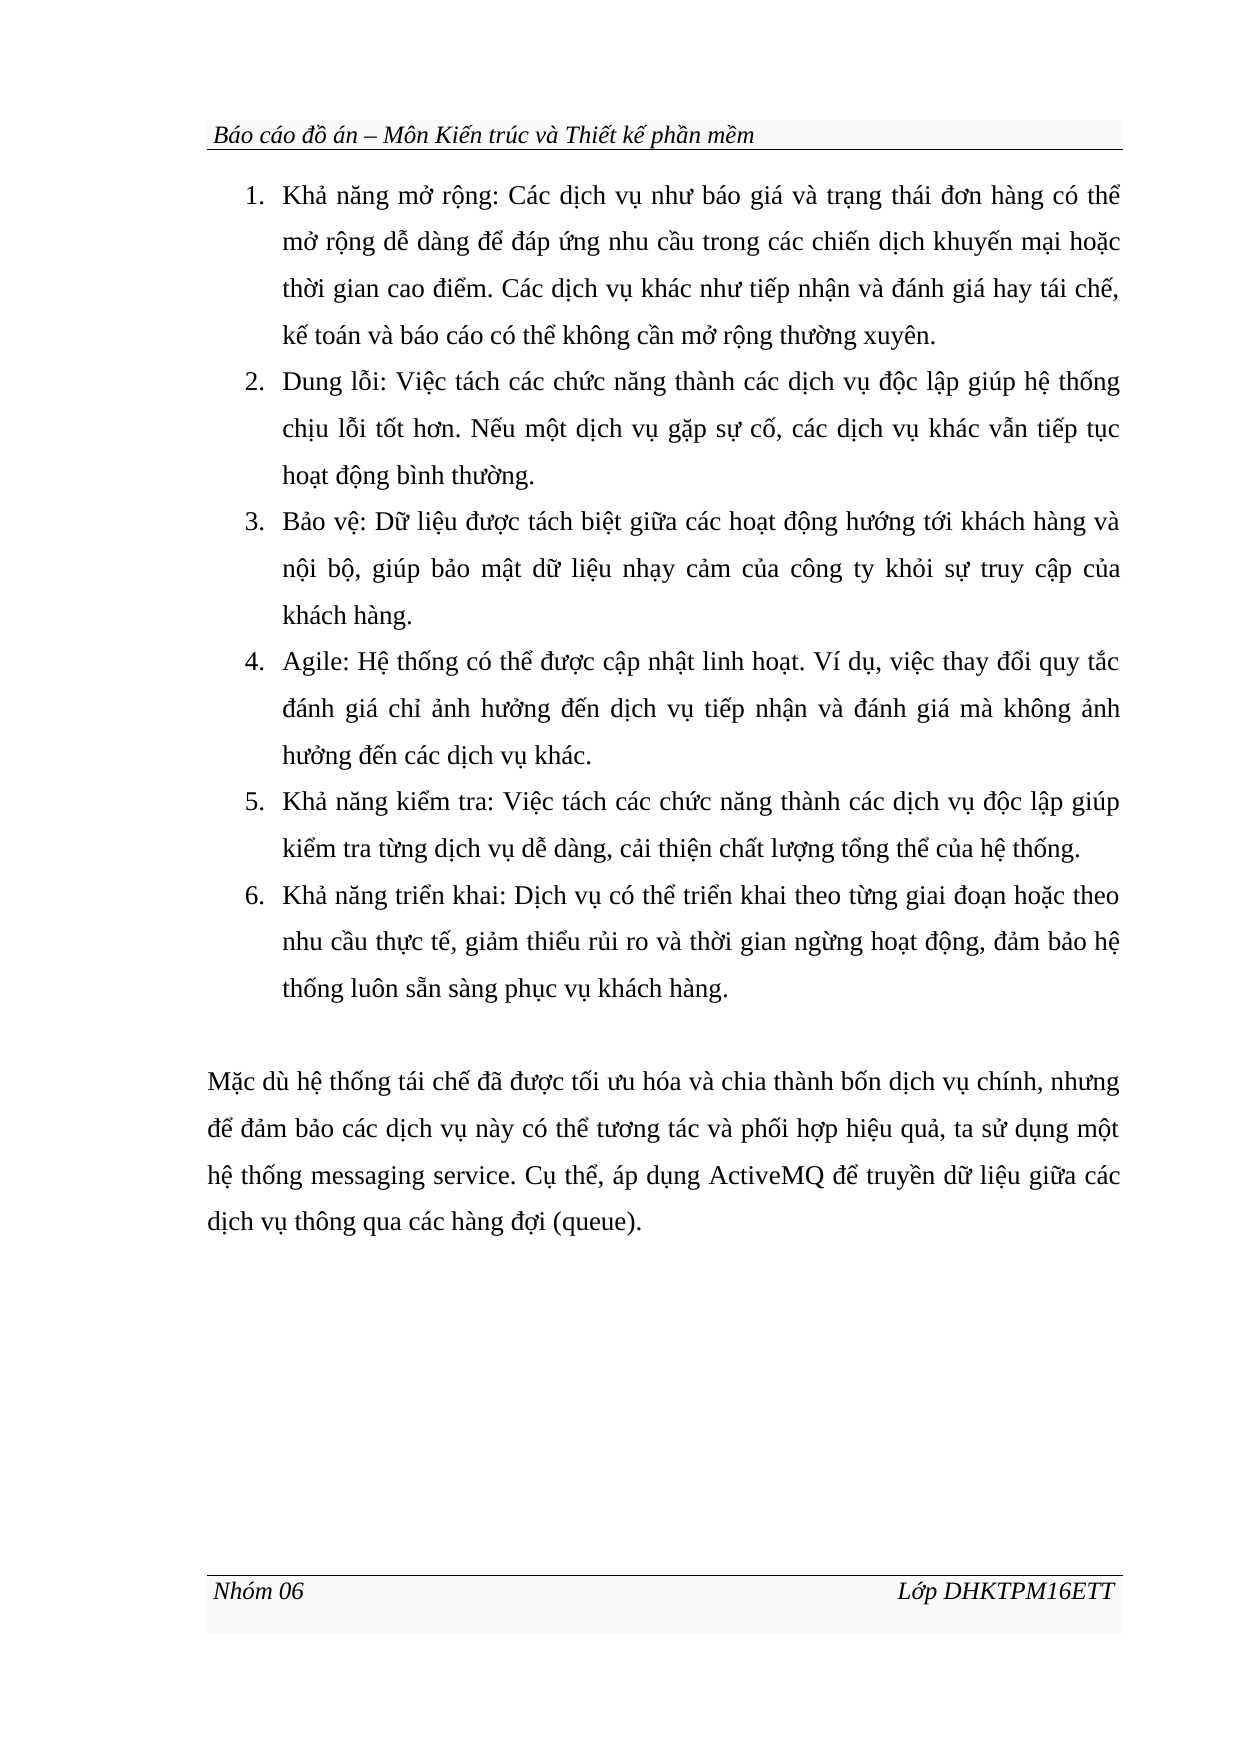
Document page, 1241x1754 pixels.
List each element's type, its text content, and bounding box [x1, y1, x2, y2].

list Agile: Hệ thống có thể được cập nhật linh hoạt. Ví dụ, việc thay đổi quy tắc đánh giá chỉ ảnh hưởng đến dịch vụ tiếp nhận và đánh giá mà không ảnh hưởng đến các dịch vụ khác. [244, 645, 1122, 770]
list Khả năng kiểm tra: Việc tách các chức năng thành các dịch vụ độc lập giúp kiểm tra từng dịch vụ dễ dàng, cải thiện chất lượng tổng thể của hệ thống. [244, 785, 1122, 863]
list Bảo vệ: Dữ liệu được tách biệt giữa các hoạt động hướng tới khách hàng và nội bộ, giúp bảo mật dữ liệu nhạy cảm của công ty khỏi sự truy cập của khách hàng. [244, 505, 1122, 630]
list Khả năng triển khai: Dịch vụ có thể triển khai theo từng giai đoạn hoặc theo nhu cầu thực tế, giảm thiểu rủi ro và thời gian ngừng hoạt động, đảm bảo hệ thống luôn sẵn sàng phục vụ khách hàng. [244, 879, 1122, 1003]
text Mặc dù hệ thống tái chế đã được tối ưu hóa và chia thành bốn dịch vụ chính, nhưng để đảm bảo các dịch vụ này có thể tương tác và phối hợp hiệu quả, ta sử dụng một hệ thống messaging service. Cụ thể, áp dụng ActiveMQ để truyền dữ liệu giữa các dịch vụ thông qua các hàng đợi (queue). [207, 1065, 1122, 1237]
list Dung lỗi: Việc tách các chức năng thành các dịch vụ độc lập giúp hệ thống chịu lỗi tốt hơn. Nếu một dịch vụ gặp sự cố, các dịch vụ khác vẫn tiếp tục hoạt động bình thường. [244, 365, 1122, 490]
list Khả năng mở rộng: Các dịch vụ như báo giá và trạng thái đơn hàng có thể mở rộng dễ dàng để đáp ứng nhu cầu trong các chiến dịch khuyến mại hoặc thời gian cao điểm. Các dịch vụ khác như tiếp nhận và đánh giá hay tái chế, kế toán và báo cáo có thể không cần mở rộng thường xuyên. [244, 179, 1122, 350]
